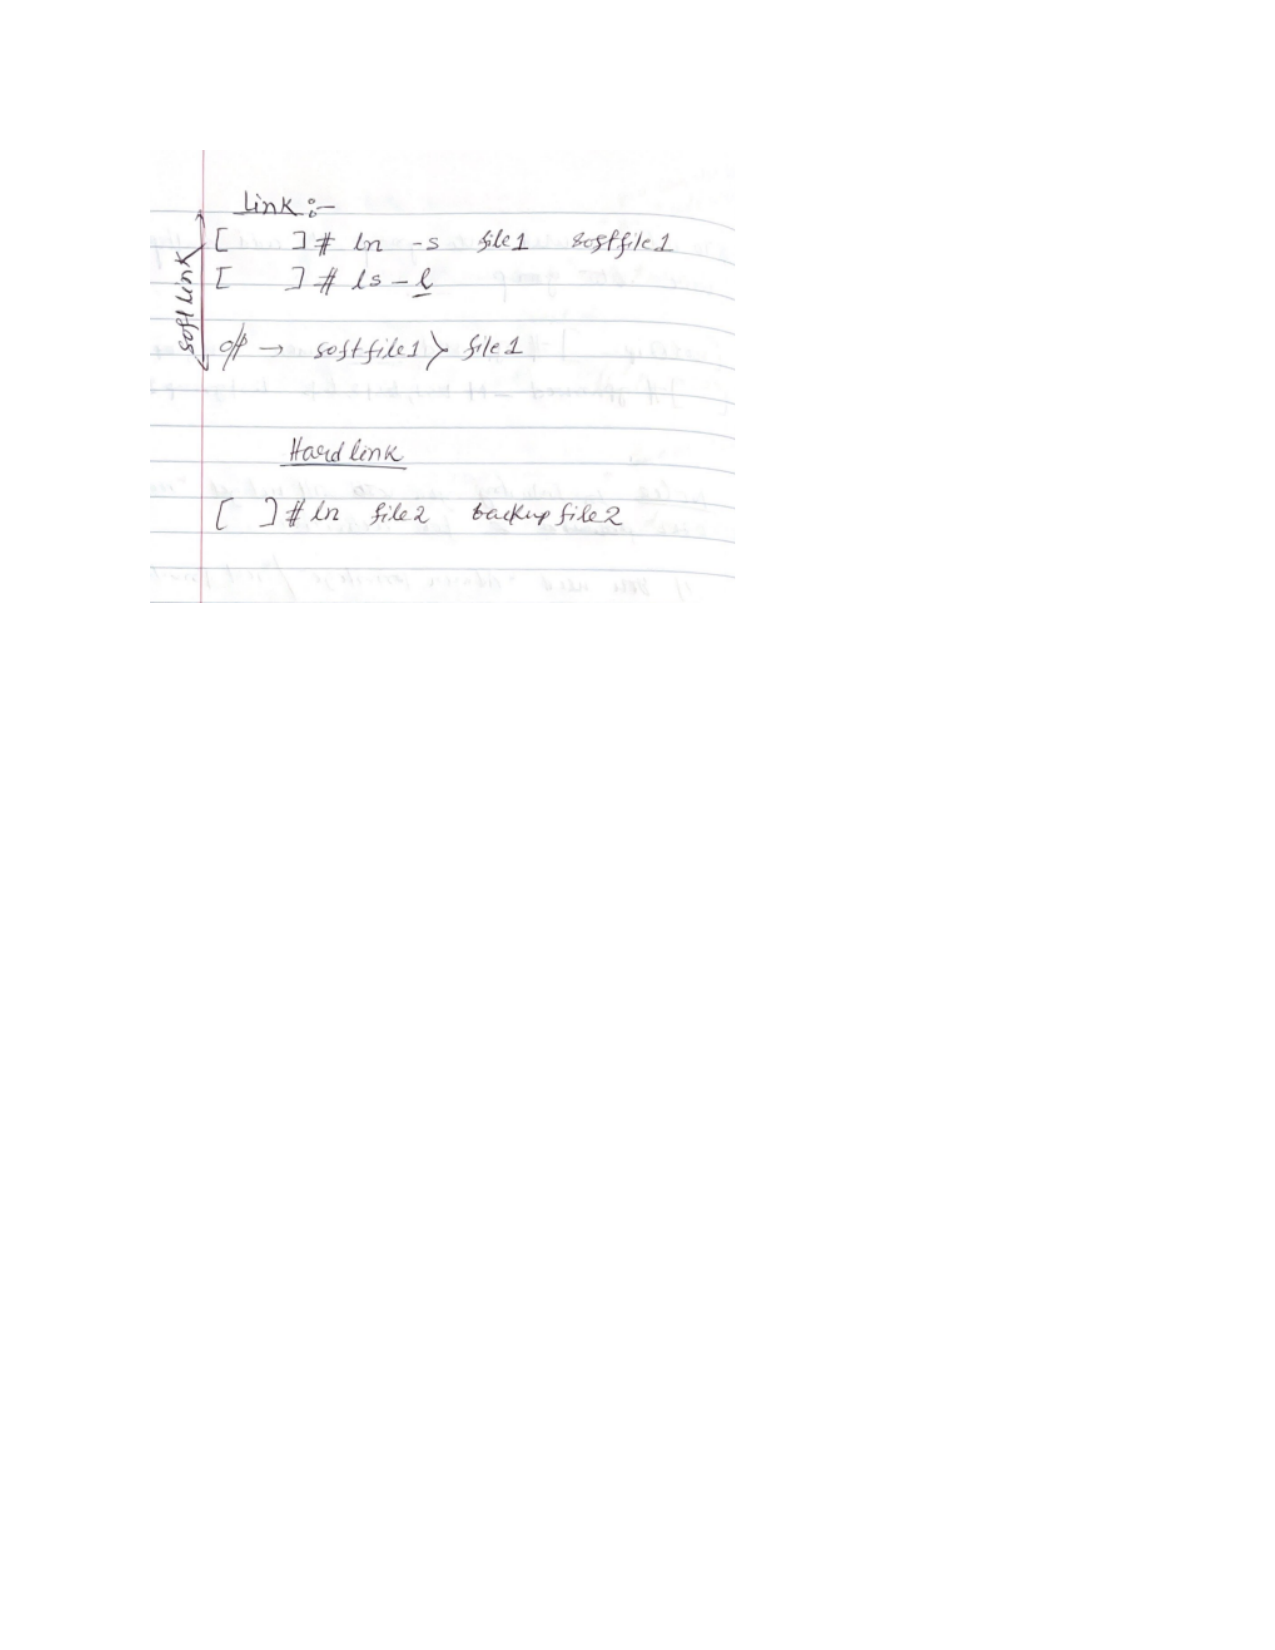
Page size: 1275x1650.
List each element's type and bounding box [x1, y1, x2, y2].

picture [150, 150, 736, 603]
